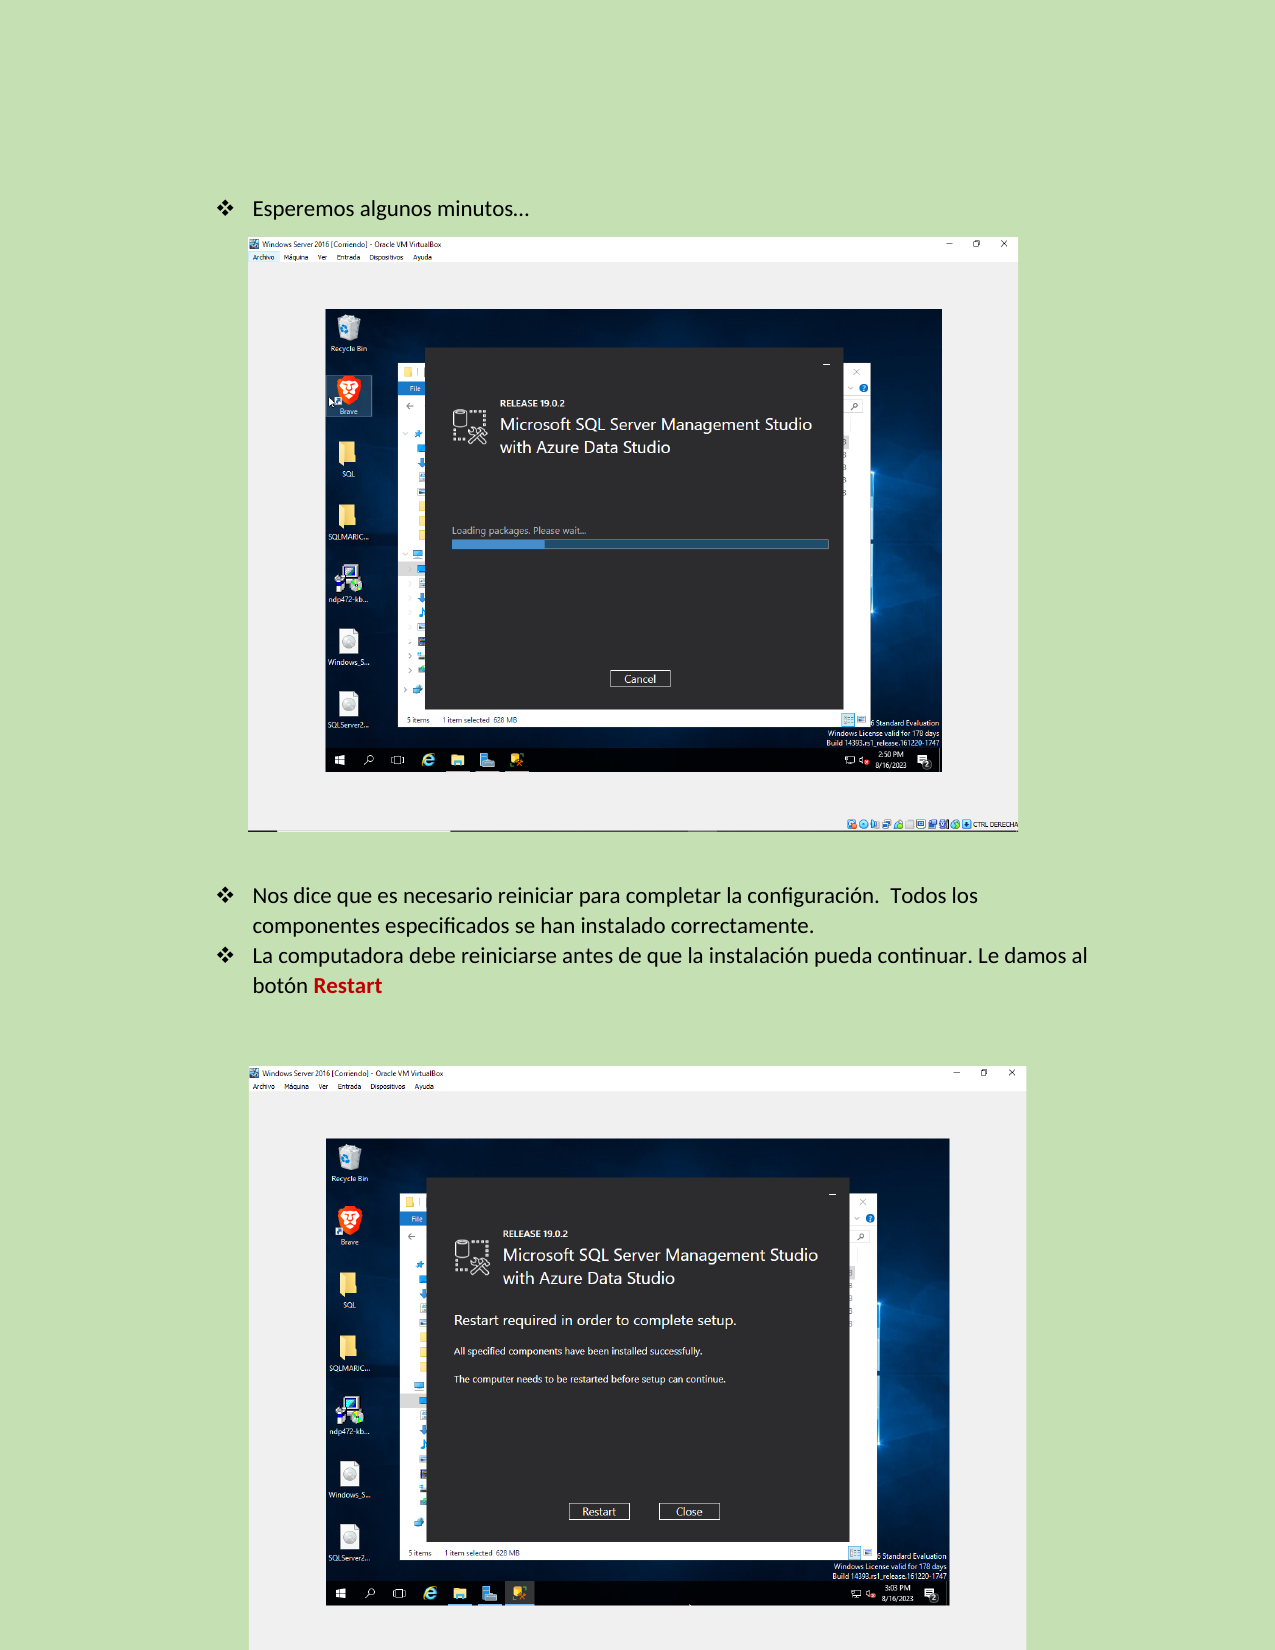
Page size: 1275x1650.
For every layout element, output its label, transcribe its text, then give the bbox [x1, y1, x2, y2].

list Esperemos algunos minutos… [215, 194, 1098, 222]
picture [248, 1066, 1027, 1650]
list Nos dice que es necesario reiniciar para completar la configuración. Todos los componentes especificados se han instalado correctamente. [215, 881, 1098, 939]
picture [248, 237, 1019, 832]
list La computadora debe reiniciarse antes de que la instalación pueda continuar. Le damos al botón Restart [215, 941, 1098, 999]
